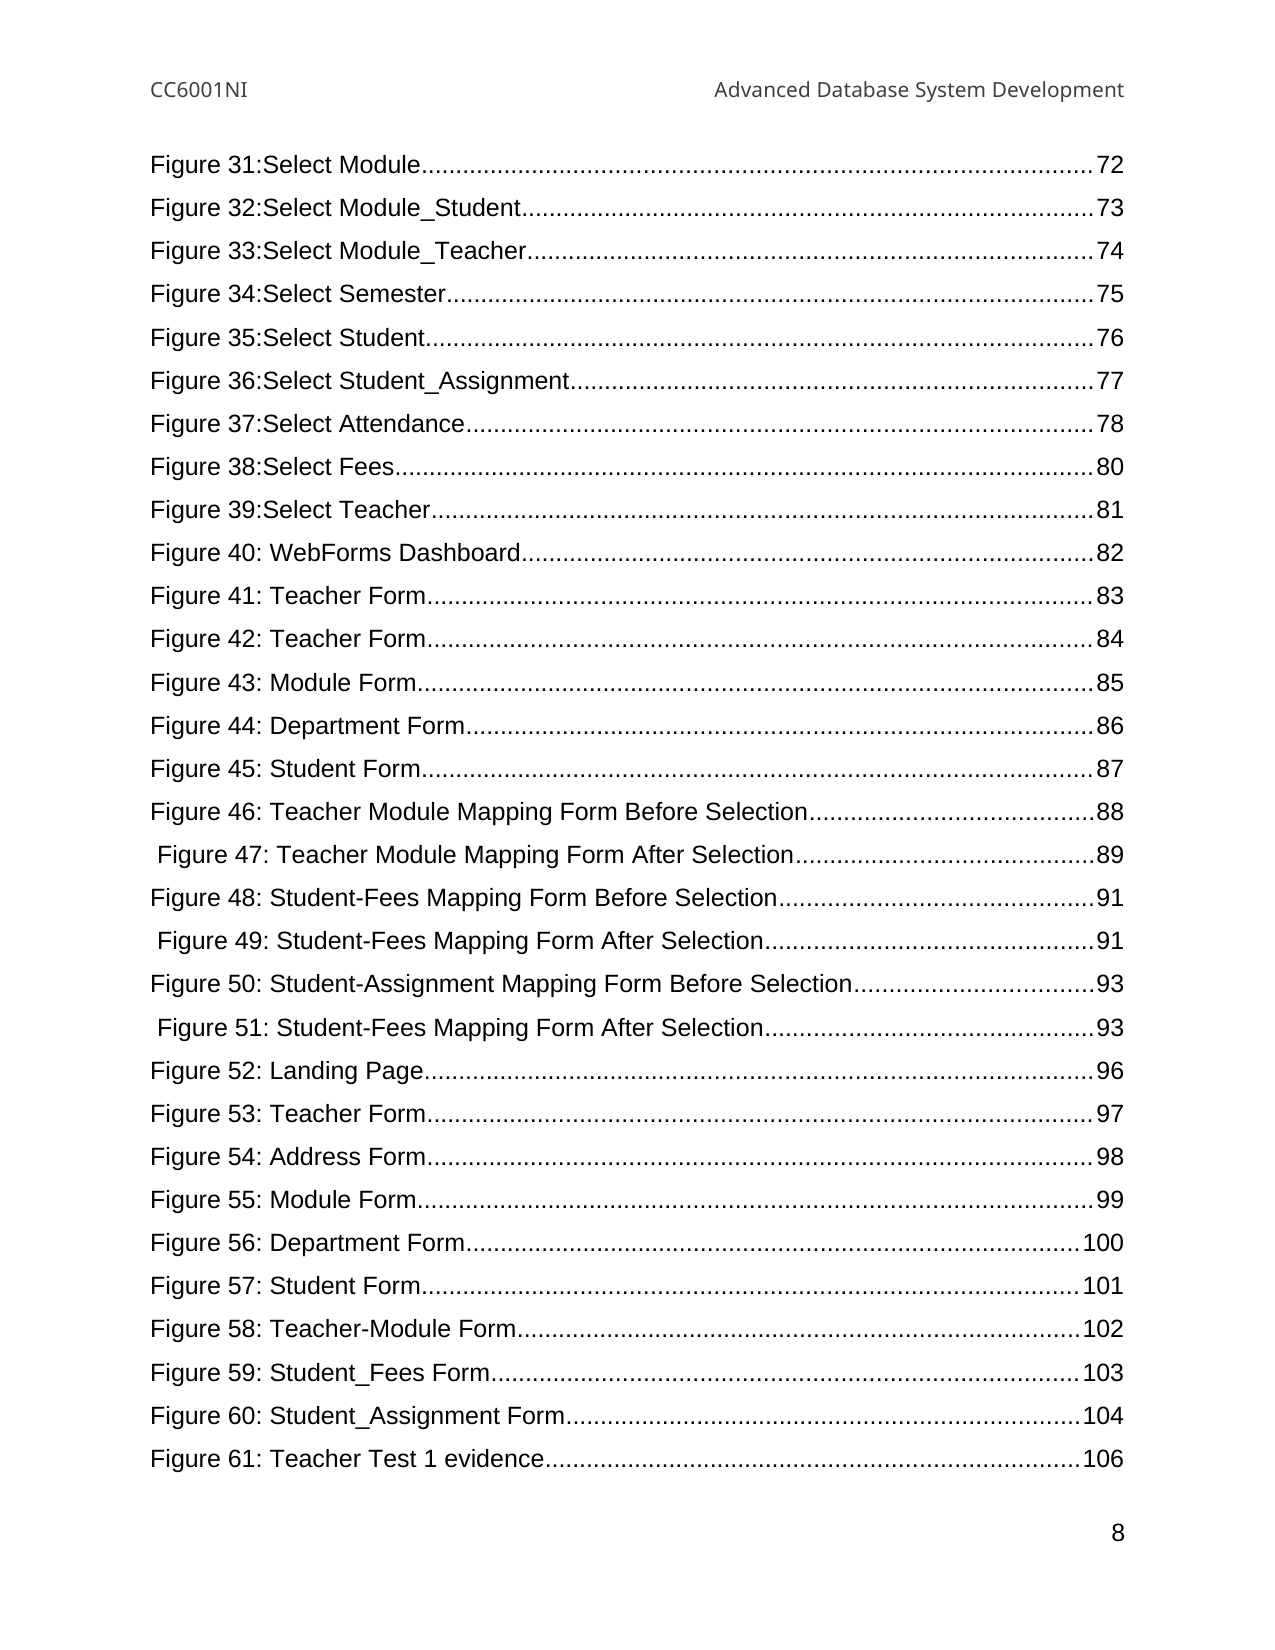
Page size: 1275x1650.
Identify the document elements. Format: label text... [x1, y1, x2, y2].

text Figure 47: Teacher Module Mapping Form After Selection 89 [150, 840, 1125, 869]
text Figure 46: Teacher Module Mapping Form Before Selection 88 [150, 797, 1125, 826]
text Figure 33:Select Module_Teacher 74 [150, 236, 1125, 265]
text Figure 54: Address Form 98 [150, 1142, 1125, 1171]
text Figure 43: Module Form 85 [150, 667, 1125, 696]
text Figure 53: Teacher Form 97 [150, 1099, 1125, 1127]
text Figure 32:Select Module_Student 73 [150, 193, 1125, 222]
text Figure 58: Teacher-Module Form 102 [150, 1314, 1125, 1343]
text Figure 38:Select Fees 80 [150, 452, 1125, 481]
text Figure 44: Department Form 86 [150, 711, 1125, 739]
text Figure 39:Select Teacher 81 [150, 495, 1125, 524]
text Figure 37:Select Attendance 78 [150, 409, 1125, 437]
text Figure 42: Teacher Form 84 [150, 624, 1125, 653]
text Figure 36:Select Student_Assignment 77 [150, 366, 1125, 394]
text Figure 61: Teacher Test 1 evidence 106 [150, 1444, 1125, 1472]
text Figure 40: WebForms Dashboard 82 [150, 538, 1125, 567]
text Figure 35:Select Student 76 [150, 322, 1125, 351]
text Figure 51: Student-Fees Mapping Form After Selection 93 [150, 1012, 1125, 1041]
text Figure 41: Teacher Form 83 [150, 581, 1125, 610]
text Figure 45: Student Form 87 [150, 754, 1125, 782]
text Figure 52: Landing Page 96 [150, 1056, 1125, 1084]
text Figure 34:Select Semester 75 [150, 279, 1125, 308]
text Figure 56: Department Form 100 [150, 1228, 1125, 1257]
text Figure 48: Student-Fees Mapping Form Before Selection 91 [150, 883, 1125, 912]
text Figure 55: Module Form 99 [150, 1185, 1125, 1214]
text Figure 50: Student-Assignment Mapping Form Before Selection 93 [150, 969, 1125, 998]
text Figure 57: Student Form 101 [150, 1271, 1125, 1300]
text Figure 31:Select Module 72 [150, 150, 1125, 179]
text Figure 49: Student-Fees Mapping Form After Selection 91 [150, 926, 1125, 955]
text Figure 59: Student_Fees Form 103 [150, 1357, 1125, 1386]
text Figure 60: Student_Assignment Form 104 [150, 1401, 1125, 1429]
